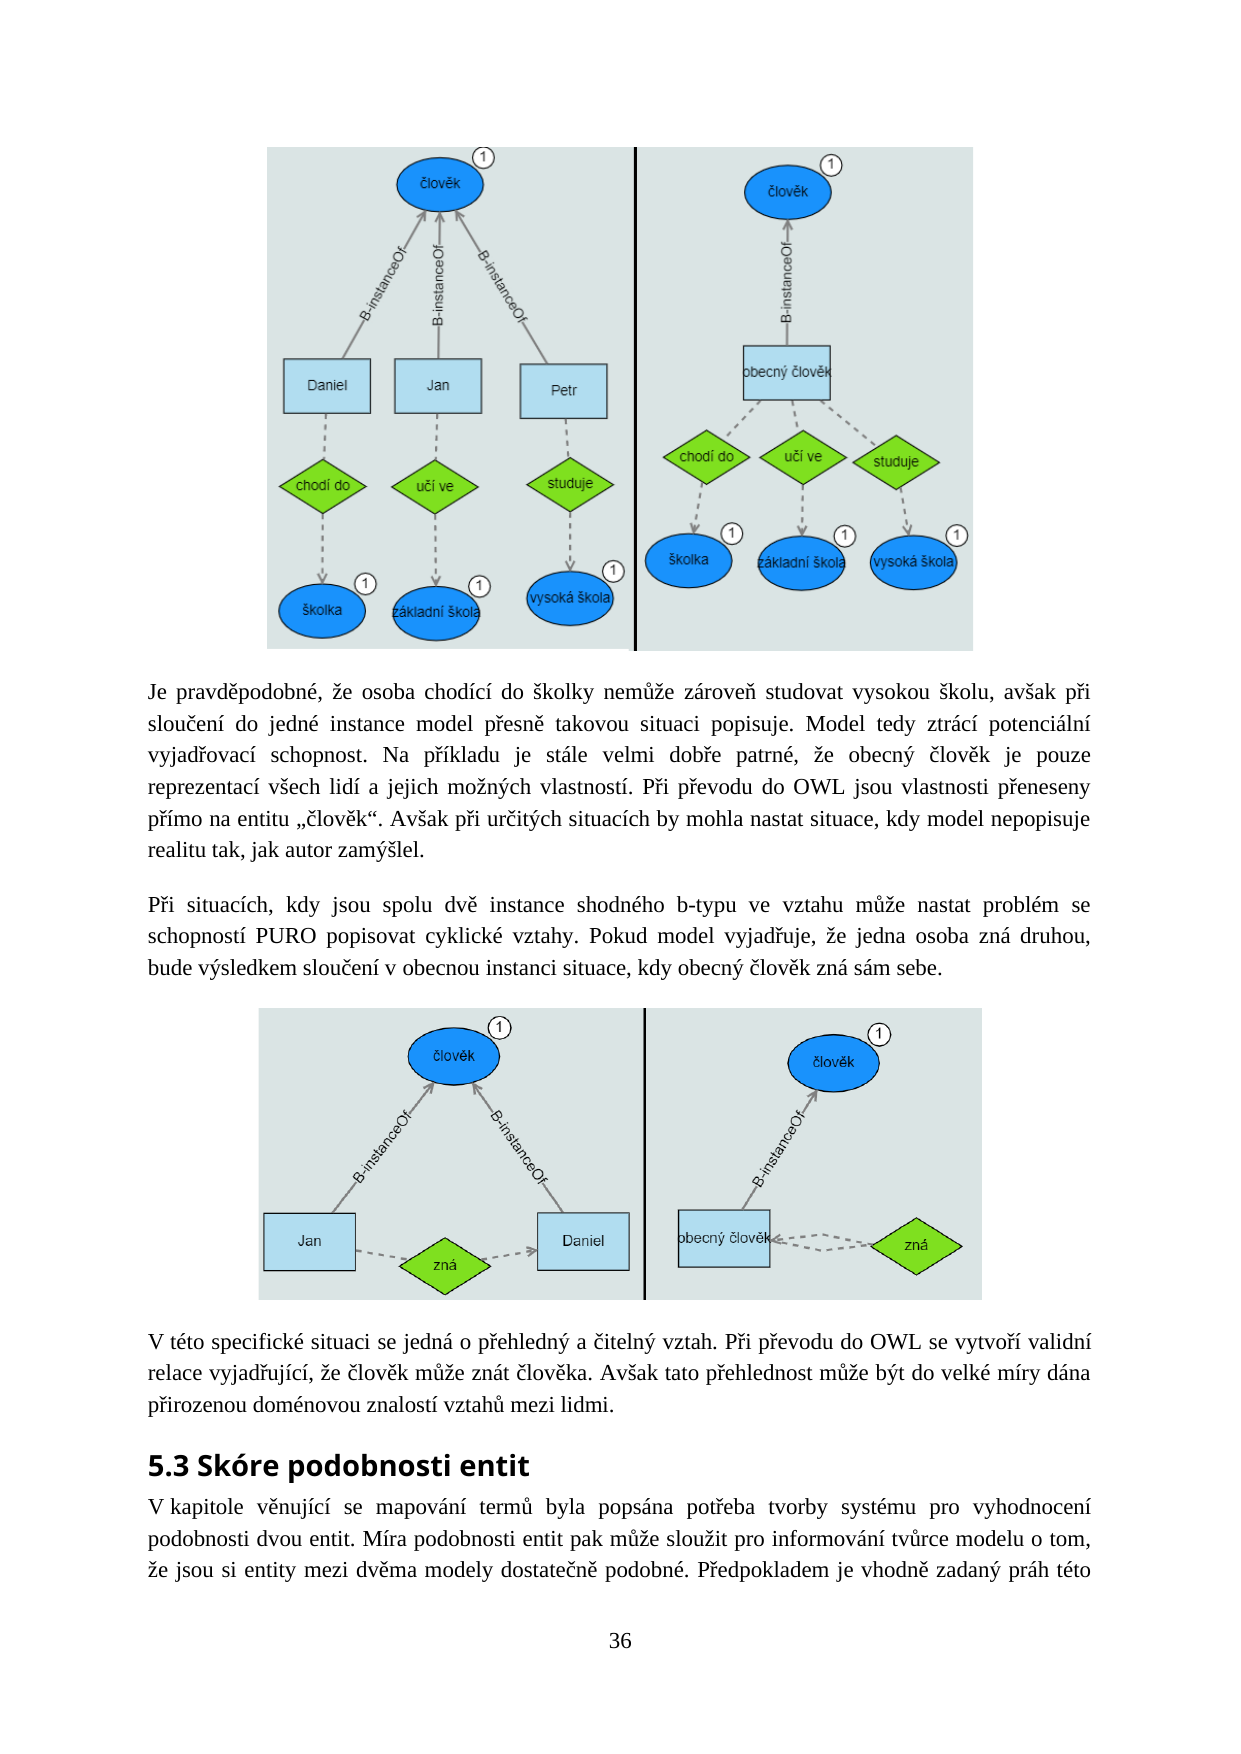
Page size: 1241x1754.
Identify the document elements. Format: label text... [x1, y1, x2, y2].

text V této specifické situaci se jedná o přehledný a čitelný vztah. Při převodu do OWL se vytvoří validní relace vyjadřující, že člověk může znát člověka. Avšak tato přehlednost může být do velké míry dána přirozenou doménovou znalostí vztahů mezi lidmi. [148, 1328, 1093, 1417]
picture [258, 1008, 982, 1300]
text Při situacích, kdy jsou spolu dvě instance shodného b-typu ve vztahu může nastat problém se schopností PURO popisovat cyklické vztahy. Pokud model vyjadřuje, že jedna osoba zná druhou, bude výsledkem sloučení v obecnou instanci situace, kdy obecný člověk zná sám sebe. [148, 891, 1093, 980]
picture [267, 147, 974, 651]
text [148, 1493, 1093, 1582]
text Je pravděpodobné, že osoba chodící do školky nemůže zároveň studovat vysokou školu, avšak při sloučení do jedné instance model přesně takovou situaci popisuje. Model tedy ztrácí potenciální vyjadřovací schopnost. Na příkladu je stále velmi dobře patrné, že obecný člověk je pouze reprezentací všech lidí a jejich možných vlastností. Při převodu do OWL jsou vlastnosti přeneseny přímo na entitu „člověk“. Avšak při určitých situacích by mohla nastat situace, kdy model nepopisuje realitu tak, jak autor zamýšlel. [148, 678, 1093, 863]
subtitle Skóre podobnosti entit [148, 1445, 1093, 1485]
